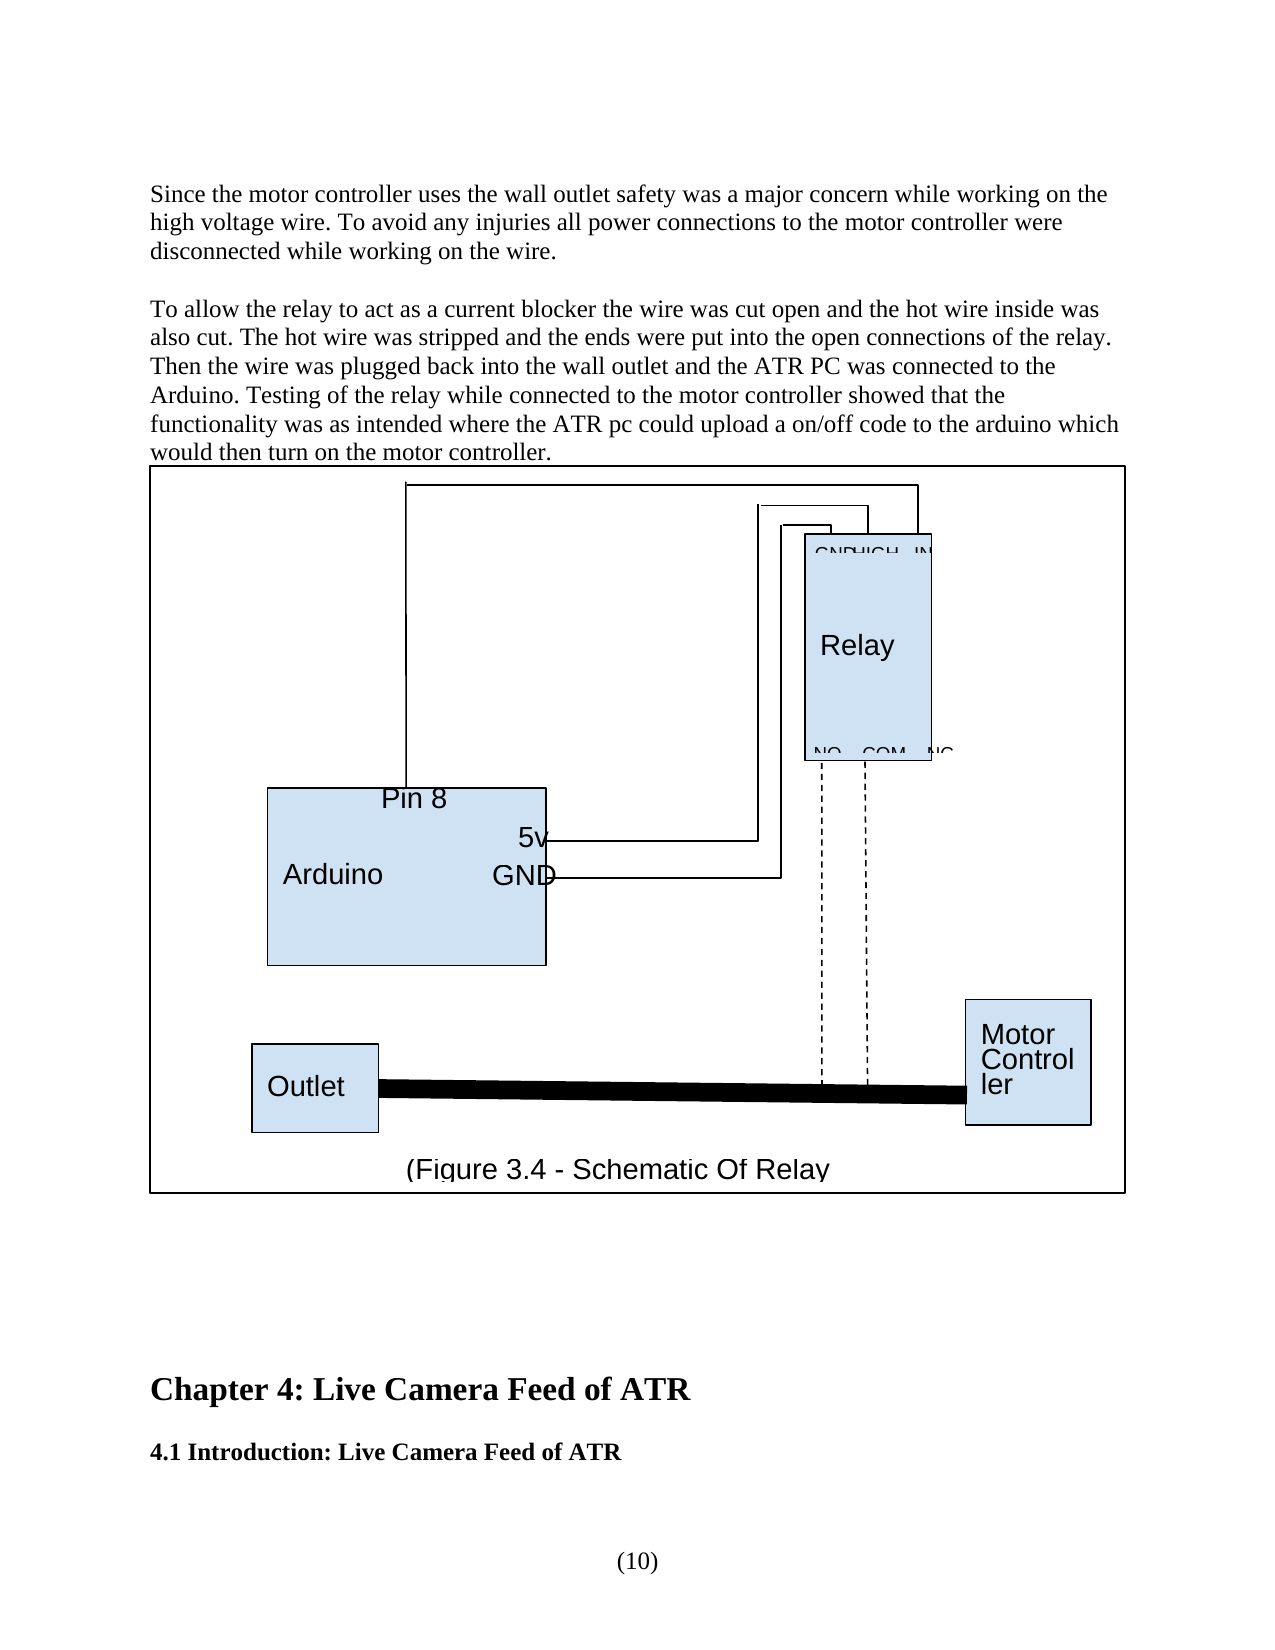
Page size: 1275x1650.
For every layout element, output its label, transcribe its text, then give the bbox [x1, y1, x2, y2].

subtitle 4.1 Introduction: Live Camera Feed of ATR [150, 1437, 1125, 1465]
text Since the motor controller uses the wall outlet safety was a major concern while working on the high voltage wire. To avoid any injuries all power connections to the motor controller were disconnected while working on the wire. [150, 179, 1125, 265]
text To allow the relay to act as a current blocker the wire was cut open and the hot wire inside was also cut. The hot wire was stripped and the ends were put into the open connections of the relay. Then the wire was plugged back into the wall outlet and the ATR PC was connected to the Arduino. Testing of the relay while connected to the motor controller showed that the functionality was as intended where the ATR pc could upload a on/off code to the arduino which would then turn on the motor controller. [150, 294, 1125, 465]
subtitle Chapter 4: Live Camera Feed of ATR [150, 1369, 1125, 1408]
